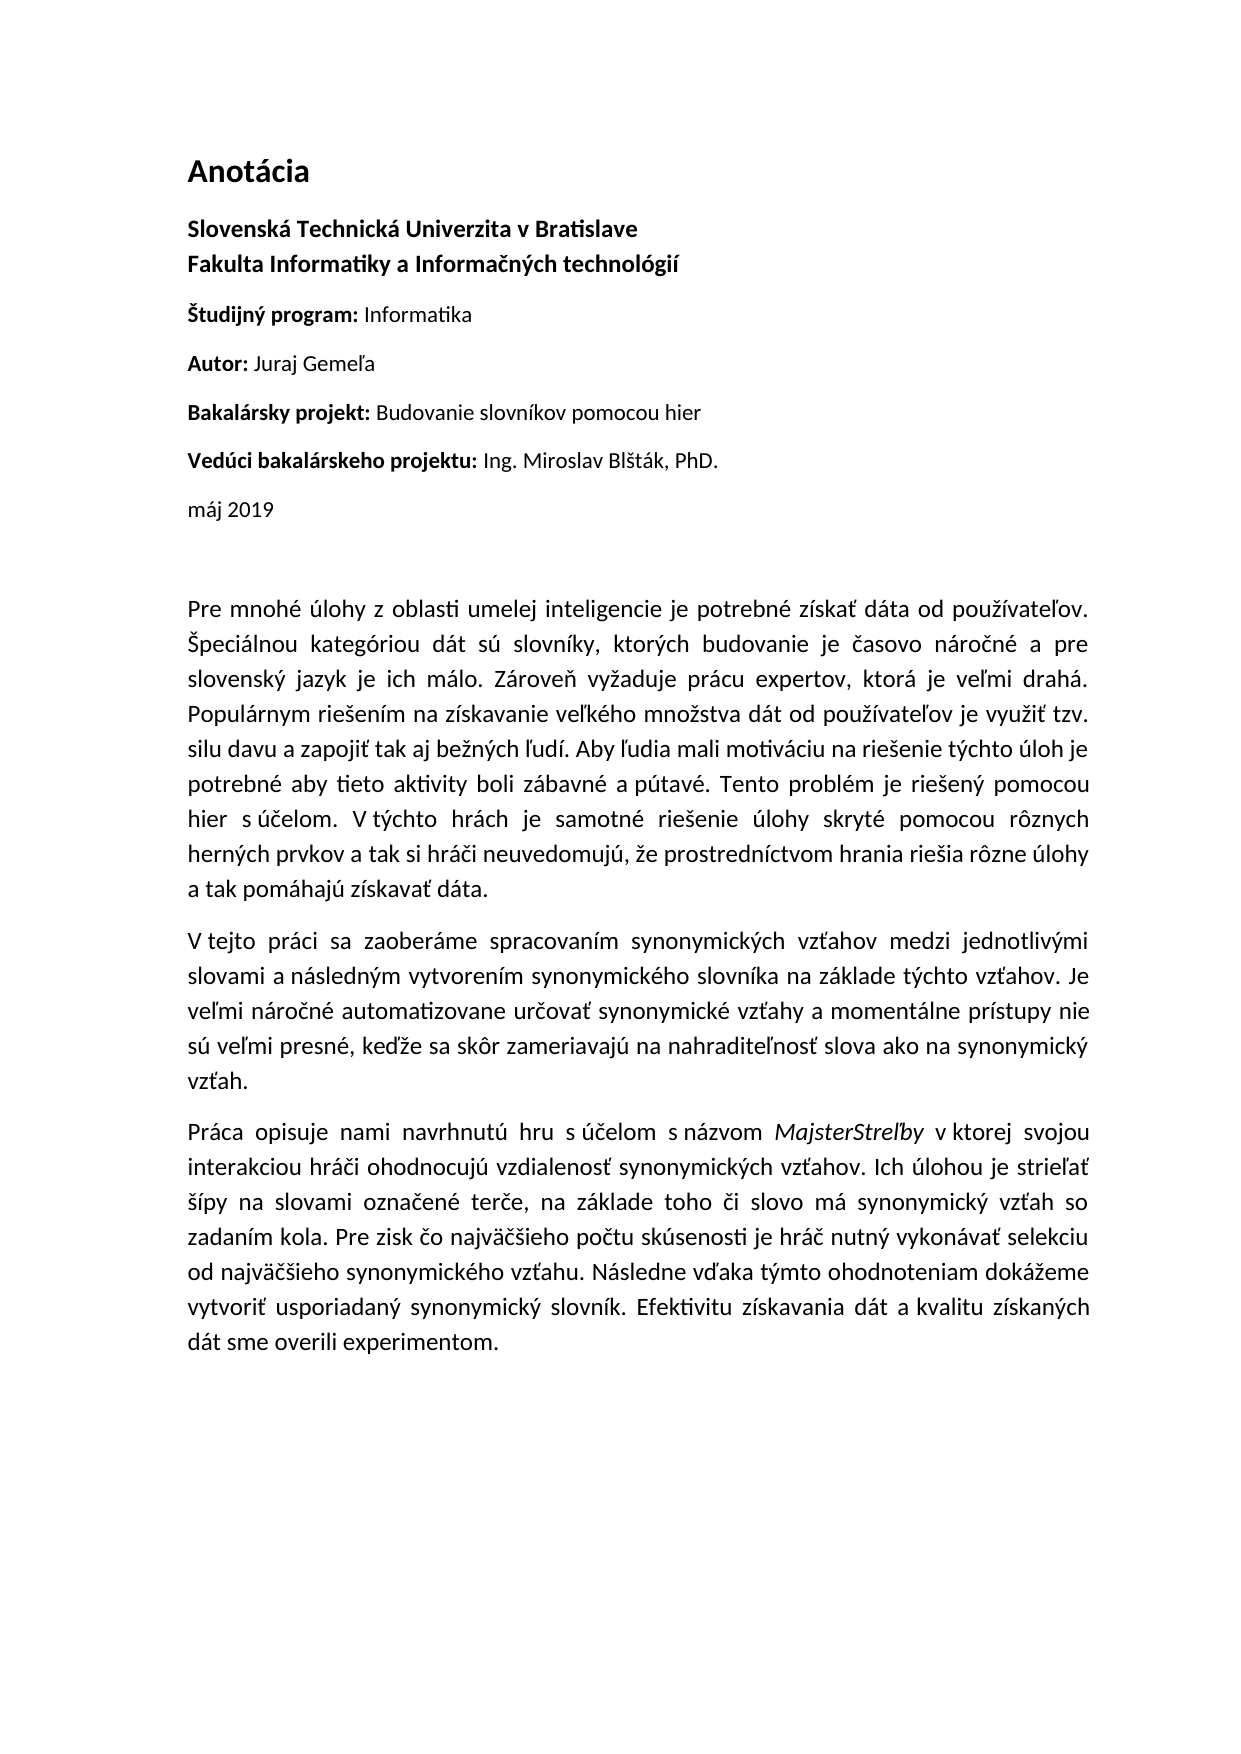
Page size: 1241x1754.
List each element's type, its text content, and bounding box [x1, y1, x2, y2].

text máj 2019 [187, 496, 1090, 523]
text Študijný program: Informatika [187, 300, 1090, 328]
text Vedúci bakalárskeho projektu: Ing. Miroslav Blšták, PhD. [187, 447, 1090, 475]
text Autor: Juraj Gemeľa [187, 349, 1090, 377]
text V tejto práci sa zaoberáme spracovaním synonymických vzťahov medzi jednotlivými slovami a následným vytvorením synonymického slovníka na základe týchto vzťahov. Je veľmi náročné automatizovane určovať synonymické vzťahy a momentálne prístupy nie sú veľmi presné, keďže sa skôr zameriavajú na nahraditeľnosť slova ako na synonymický vzťah. [187, 925, 1090, 1095]
text Slovenská Technická Univerzita v Bratislave [187, 213, 1090, 244]
text Bakalársky projekt: Budovanie slovníkov pomocou hier [187, 398, 1090, 426]
text Práca opisuje nami navrhnutú hru s účelom s názvom MajsterStreľby v ktorej svojou interakciou hráči ohodnocujú vzdialenosť synonymických vzťahov. Ich úlohou je strieľať šípy na slovami označené terče, na základe toho či slovo má synonymický vzťah so zadaním kola. Pre zisk čo najväčšieho počtu skúsenosti je hráč nutný vykonávať selekciu od najväčšieho synonymického vzťahu. Následne vďaka týmto ohodnoteniam dokážeme vytvoriť usporiadaný synonymický slovník. Efektivitu získavania dát a kvalitu získaných dát sme overili experimentom. [187, 1117, 1090, 1357]
text Anotácia [187, 150, 1090, 191]
text Fakulta Informatiky a Informačných technológií [187, 248, 1090, 279]
text Pre mnohé úlohy z oblasti umelej inteligencie je potrebné získať dáta od používateľov. Špeciálnou kategóriou dát sú slovníky, ktorých budovanie je časovo náročné a pre slovenský jazyk je ich málo. Zároveň vyžaduje prácu expertov, ktorá je veľmi drahá. Populárnym riešením na získavanie veľkého množstva dát od používateľov je využiť tzv. silu davu a zapojiť tak aj bežných ľudí. Aby ľudia mali motiváciu na riešenie týchto úloh je potrebné aby tieto aktivity boli zábavné a pútavé. Tento problém je riešený pomocou hier s účelom. V týchto hrách je samotné riešenie úlohy skryté pomocou rôznych herných prvkov a tak si hráči neuvedomujú, že prostredníctvom hrania riešia rôzne úlohy a tak pomáhajú získavať dáta. [187, 593, 1090, 904]
